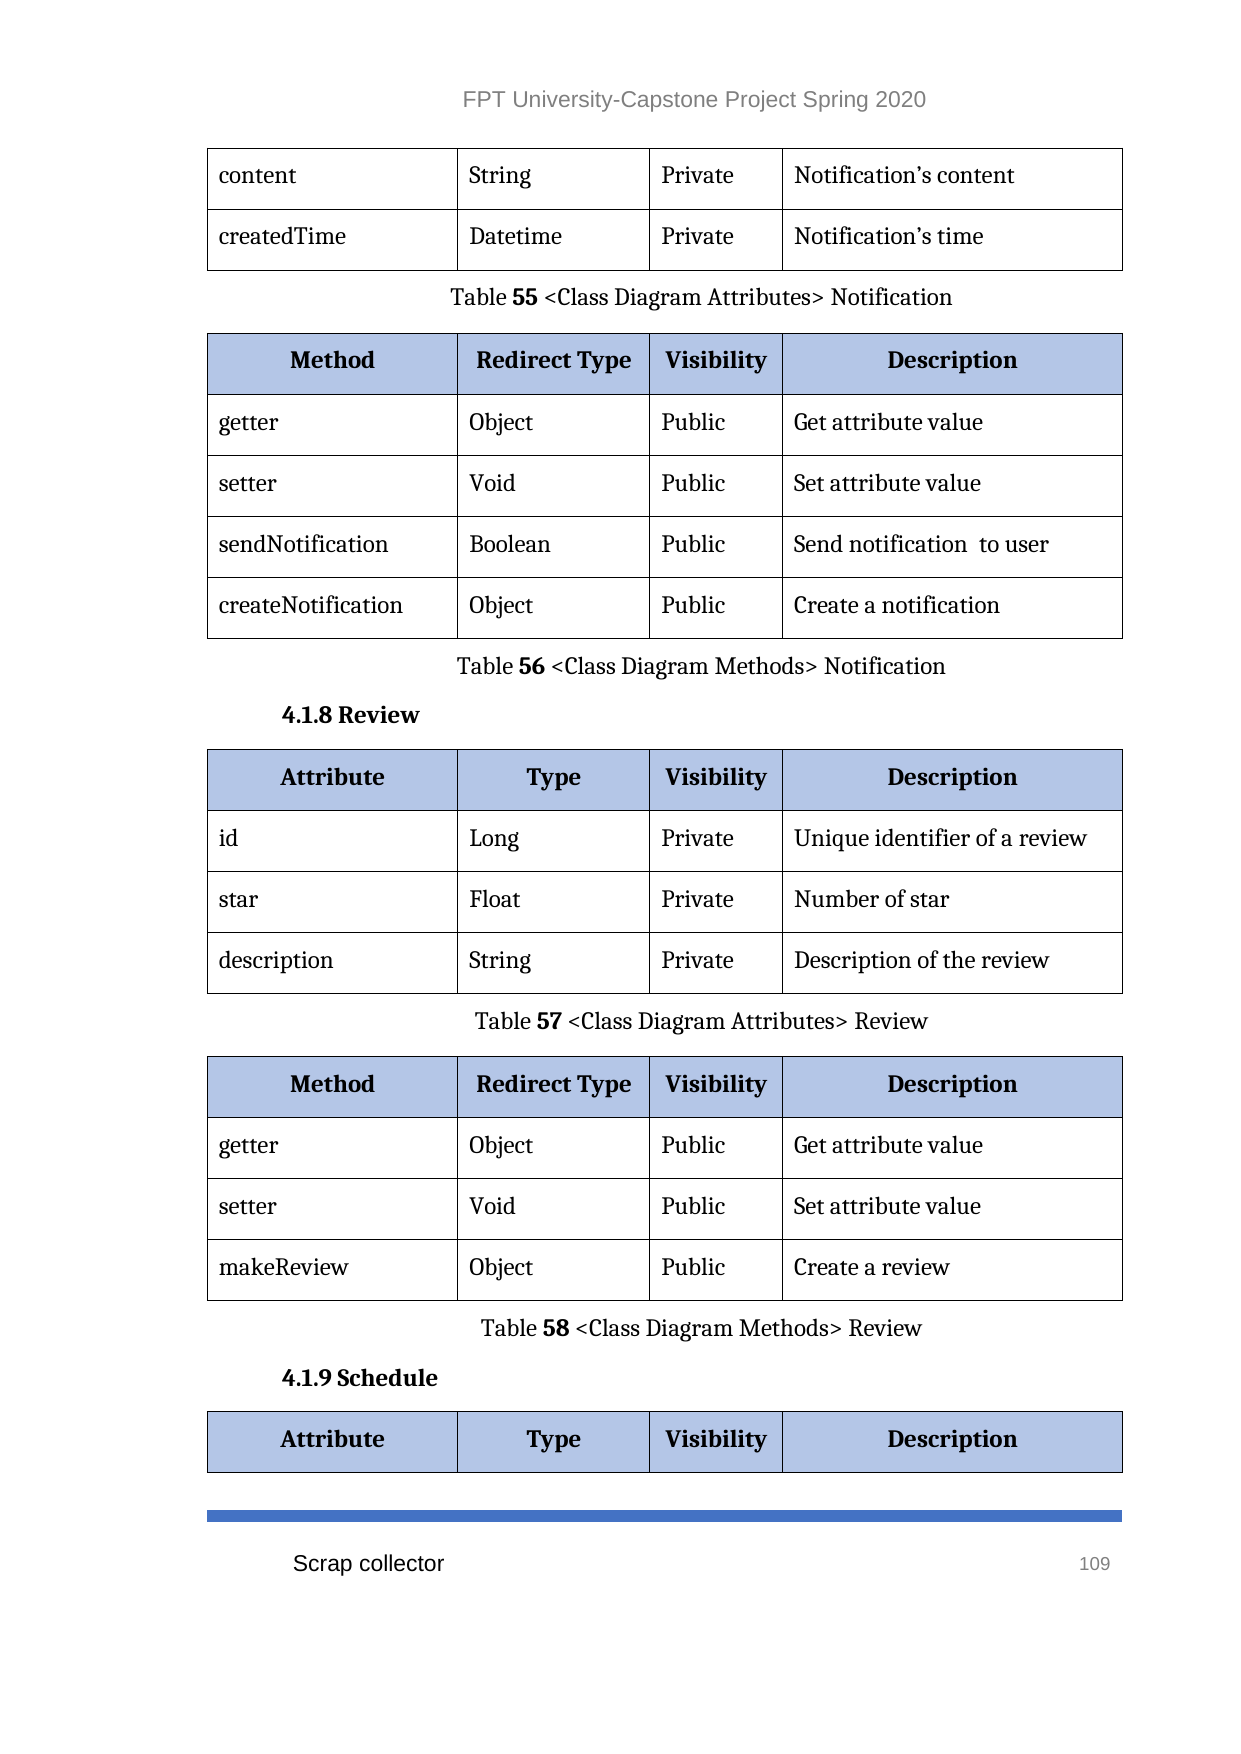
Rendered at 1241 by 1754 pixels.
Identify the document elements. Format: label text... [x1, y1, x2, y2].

table_header Redirect Type [458, 1057, 649, 1117]
table_cell Description of the review [783, 933, 1122, 993]
table_header Attribute [208, 1412, 457, 1472]
table_cell Get attribute value [783, 1118, 1122, 1178]
table_cell String [458, 149, 649, 209]
table_cell Public [650, 395, 782, 455]
table_cell createdTime [208, 210, 457, 270]
table_cell Public [650, 1240, 782, 1300]
table_cell Boolean [458, 517, 649, 577]
table_cell Private [650, 933, 782, 993]
table_header Redirect Type [458, 334, 649, 394]
text Table 58 <Class Diagram Methods> Review [207, 1314, 1122, 1343]
subtitle 4.1.8 Review [282, 701, 1122, 730]
table_cell id [208, 811, 457, 871]
table_cell Unique identifier of a review [783, 811, 1122, 871]
text Table 56 <Class Diagram Methods> Notification [207, 652, 1122, 680]
table_cell Public [650, 517, 782, 577]
table_cell Create a review [783, 1240, 1122, 1300]
table_header Visibility [650, 1057, 782, 1117]
text Table 57 <Class Diagram Attributes> Review [207, 1007, 1122, 1035]
table_cell Create a notification [783, 578, 1122, 638]
table_cell Private [650, 872, 782, 932]
table_cell star [208, 872, 457, 932]
table_cell String [458, 933, 649, 993]
table_cell makeReview [208, 1240, 457, 1300]
table_cell Long [458, 811, 649, 871]
table_cell Void [458, 456, 649, 516]
table_cell Set attribute value [783, 456, 1122, 516]
table_cell Public [650, 1118, 782, 1178]
table_cell Notification’s time [783, 210, 1122, 270]
table_header Description [783, 1412, 1122, 1472]
table_cell Object [458, 395, 649, 455]
table_cell Public [650, 1179, 782, 1239]
table_cell Private [650, 149, 782, 209]
table_cell Object [458, 578, 649, 638]
table_cell description [208, 933, 457, 993]
table_cell Get attribute value [783, 395, 1122, 455]
table_header Description [783, 1057, 1122, 1117]
table_cell Public [650, 578, 782, 638]
table_cell Set attribute value [783, 1179, 1122, 1239]
table_cell Void [458, 1179, 649, 1239]
table_cell Private [650, 210, 782, 270]
table_cell Number of star [783, 872, 1122, 932]
table_header Method [208, 334, 457, 394]
table_header Visibility [650, 1412, 782, 1472]
table_cell setter [208, 1179, 457, 1239]
table_cell Public [650, 456, 782, 516]
table_cell Datetime [458, 210, 649, 270]
table_cell Notification’s content [783, 149, 1122, 209]
table_header Type [458, 750, 649, 810]
table_cell getter [208, 1118, 457, 1178]
table_header Visibility [650, 750, 782, 810]
text Table 55 <Class Diagram Attributes> Notification [207, 283, 1122, 312]
table_cell Object [458, 1118, 649, 1178]
table_cell getter [208, 395, 457, 455]
table_cell content [208, 149, 457, 209]
table_header Description [783, 334, 1122, 394]
table_cell Float [458, 872, 649, 932]
table_header Method [208, 1057, 457, 1117]
table_cell Object [458, 1240, 649, 1300]
subtitle 4.1.9 Schedule [282, 1363, 1122, 1392]
table_cell createNotification [208, 578, 457, 638]
table_cell Private [650, 811, 782, 871]
table_header Description [783, 750, 1122, 810]
table_header Attribute [208, 750, 457, 810]
table_cell setter [208, 456, 457, 516]
table_header Visibility [650, 334, 782, 394]
table_cell Send notification to user [783, 517, 1122, 577]
table_cell sendNotification [208, 517, 457, 577]
table_header Type [458, 1412, 649, 1472]
